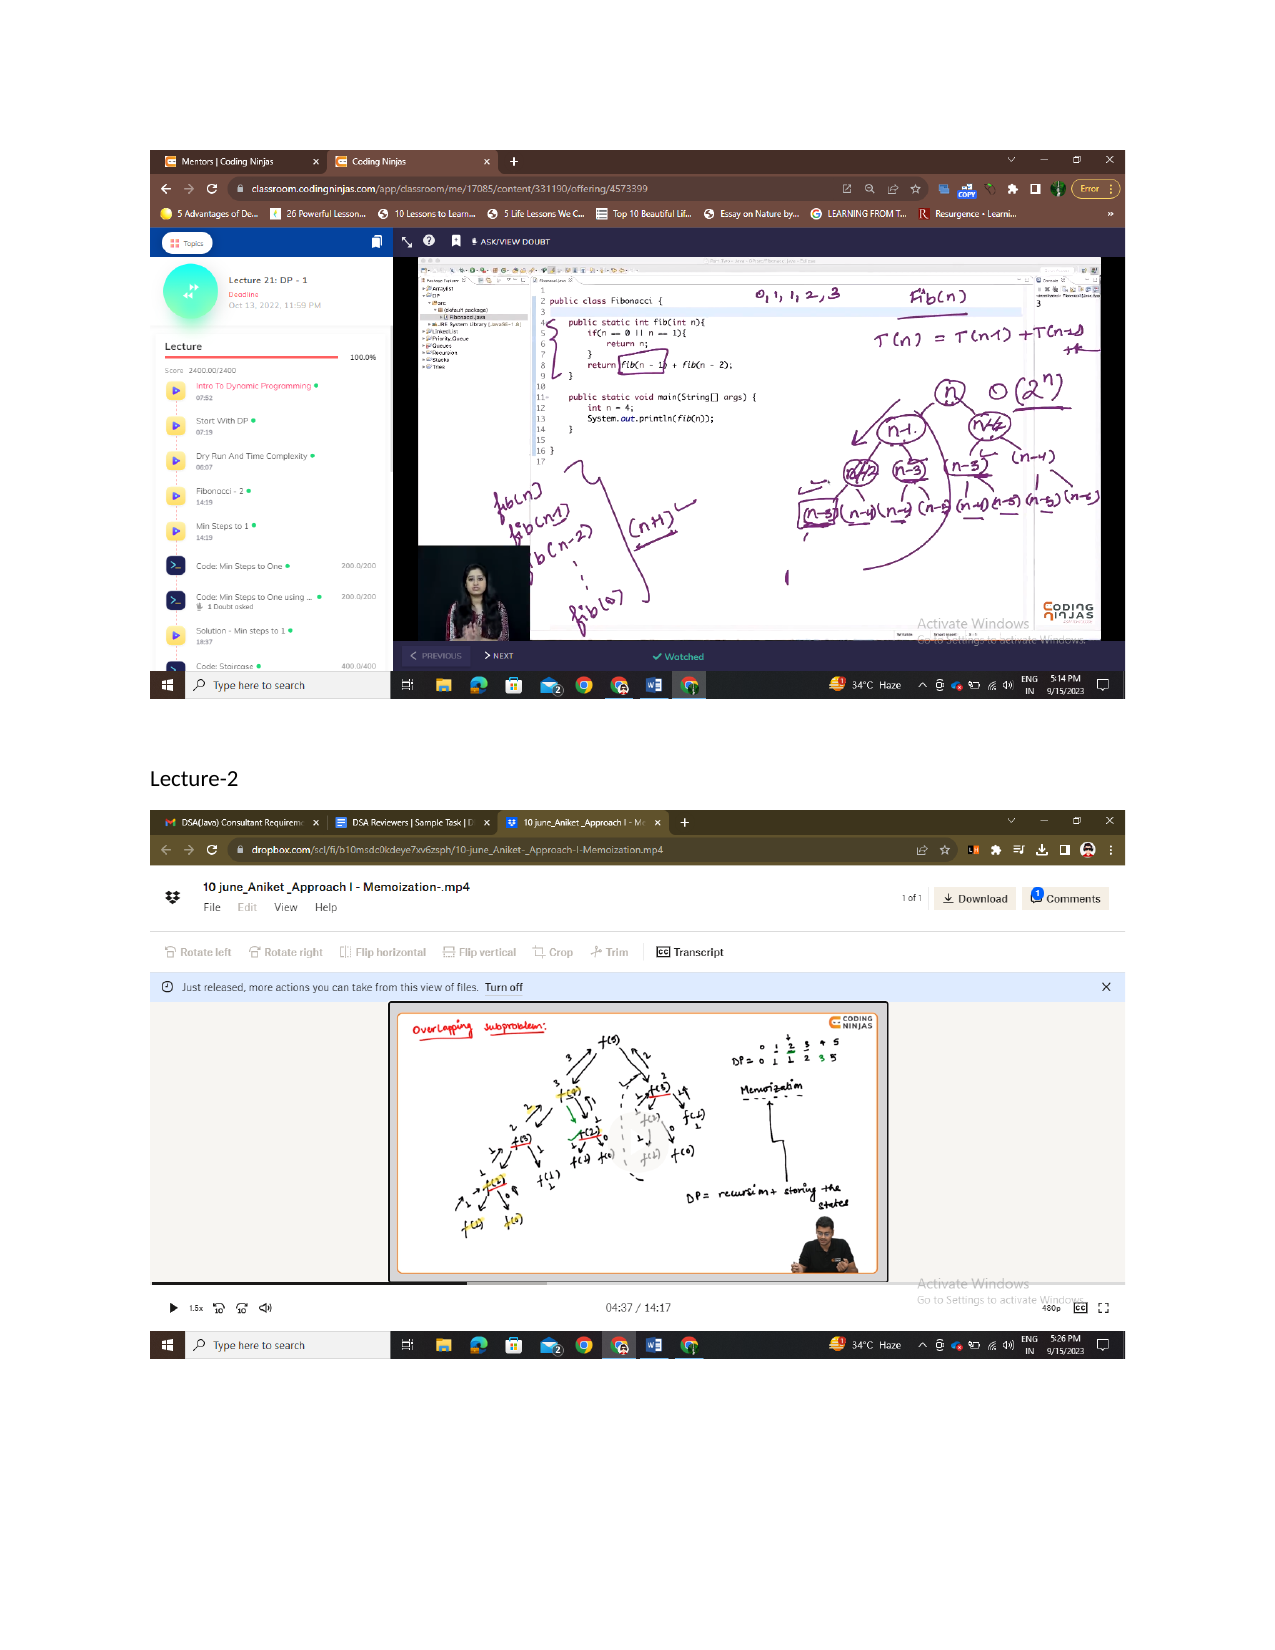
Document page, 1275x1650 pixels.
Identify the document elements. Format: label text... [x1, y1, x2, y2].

picture [150, 150, 1125, 699]
text Lecture-2 [150, 764, 1125, 792]
picture [150, 810, 1125, 1359]
